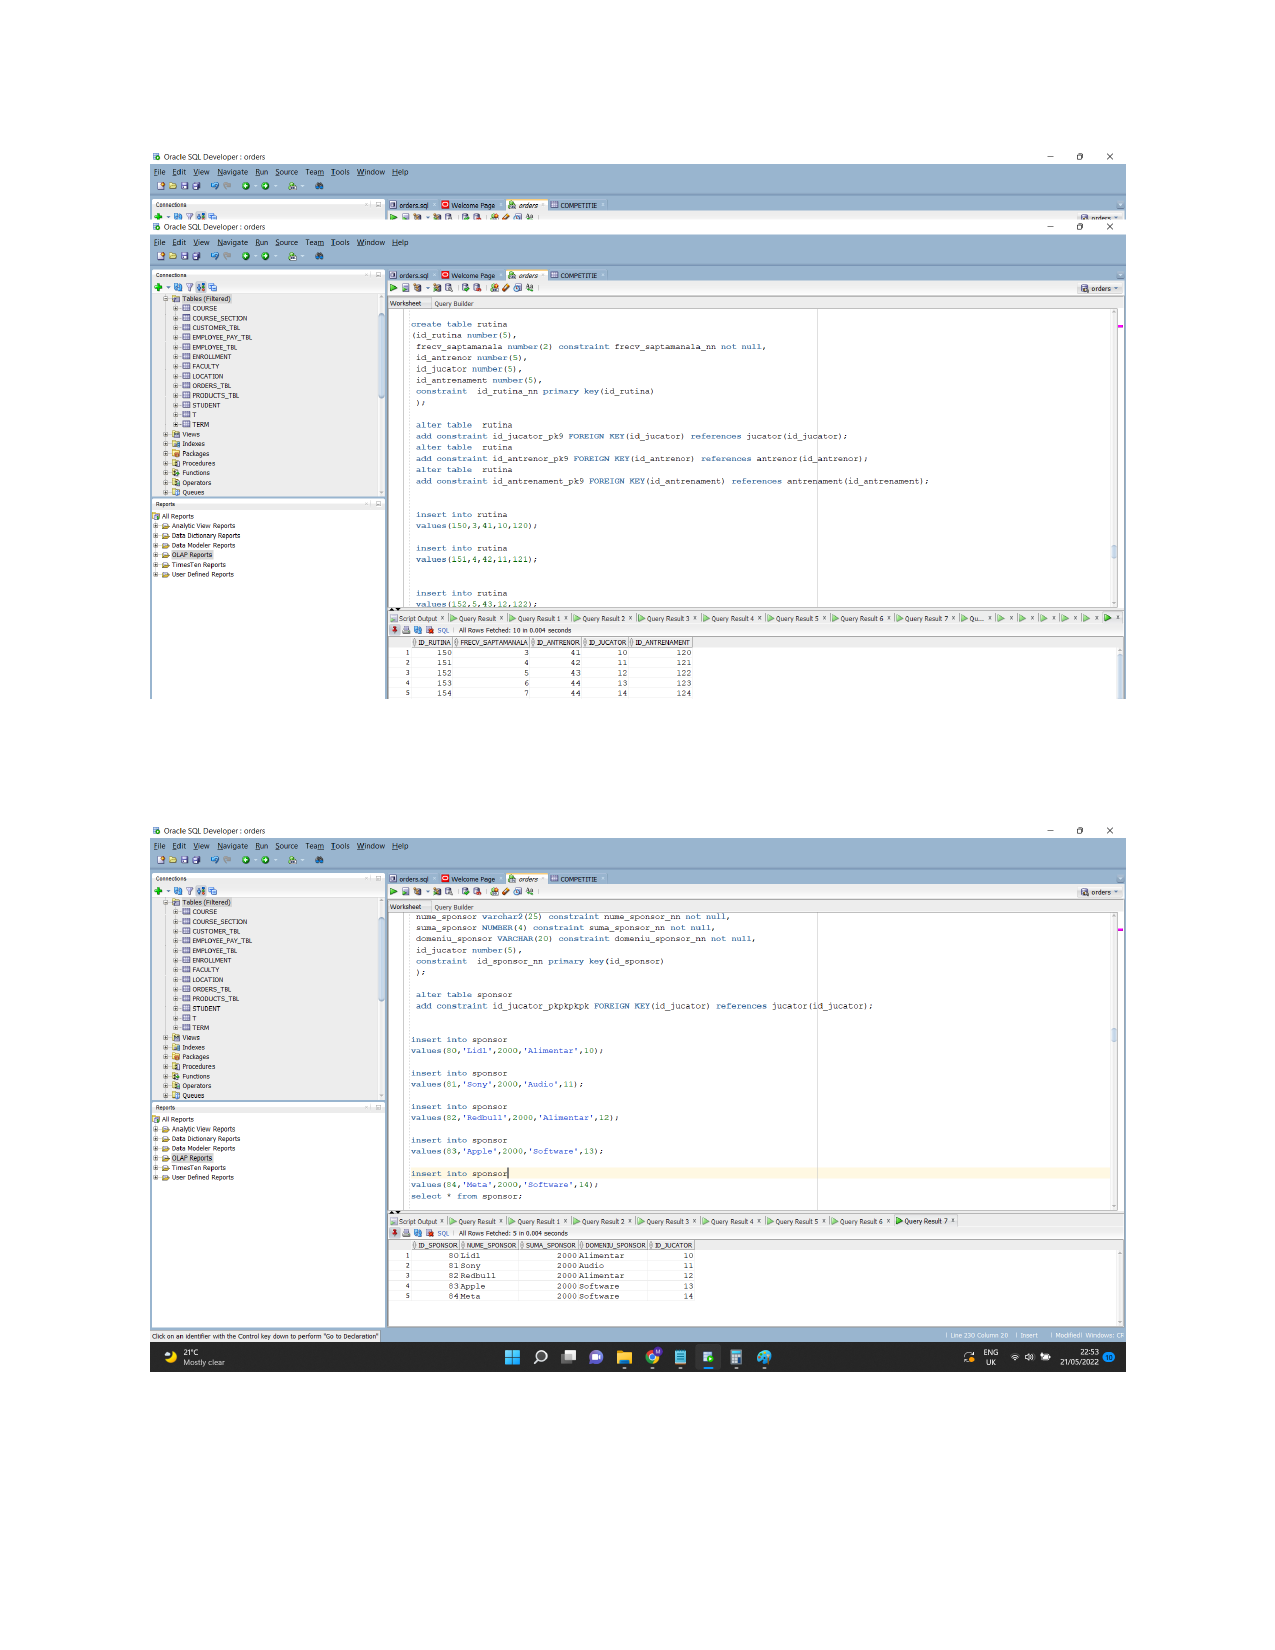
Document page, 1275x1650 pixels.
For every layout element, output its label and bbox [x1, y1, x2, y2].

picture [150, 823, 1126, 1372]
picture [150, 149, 1126, 699]
